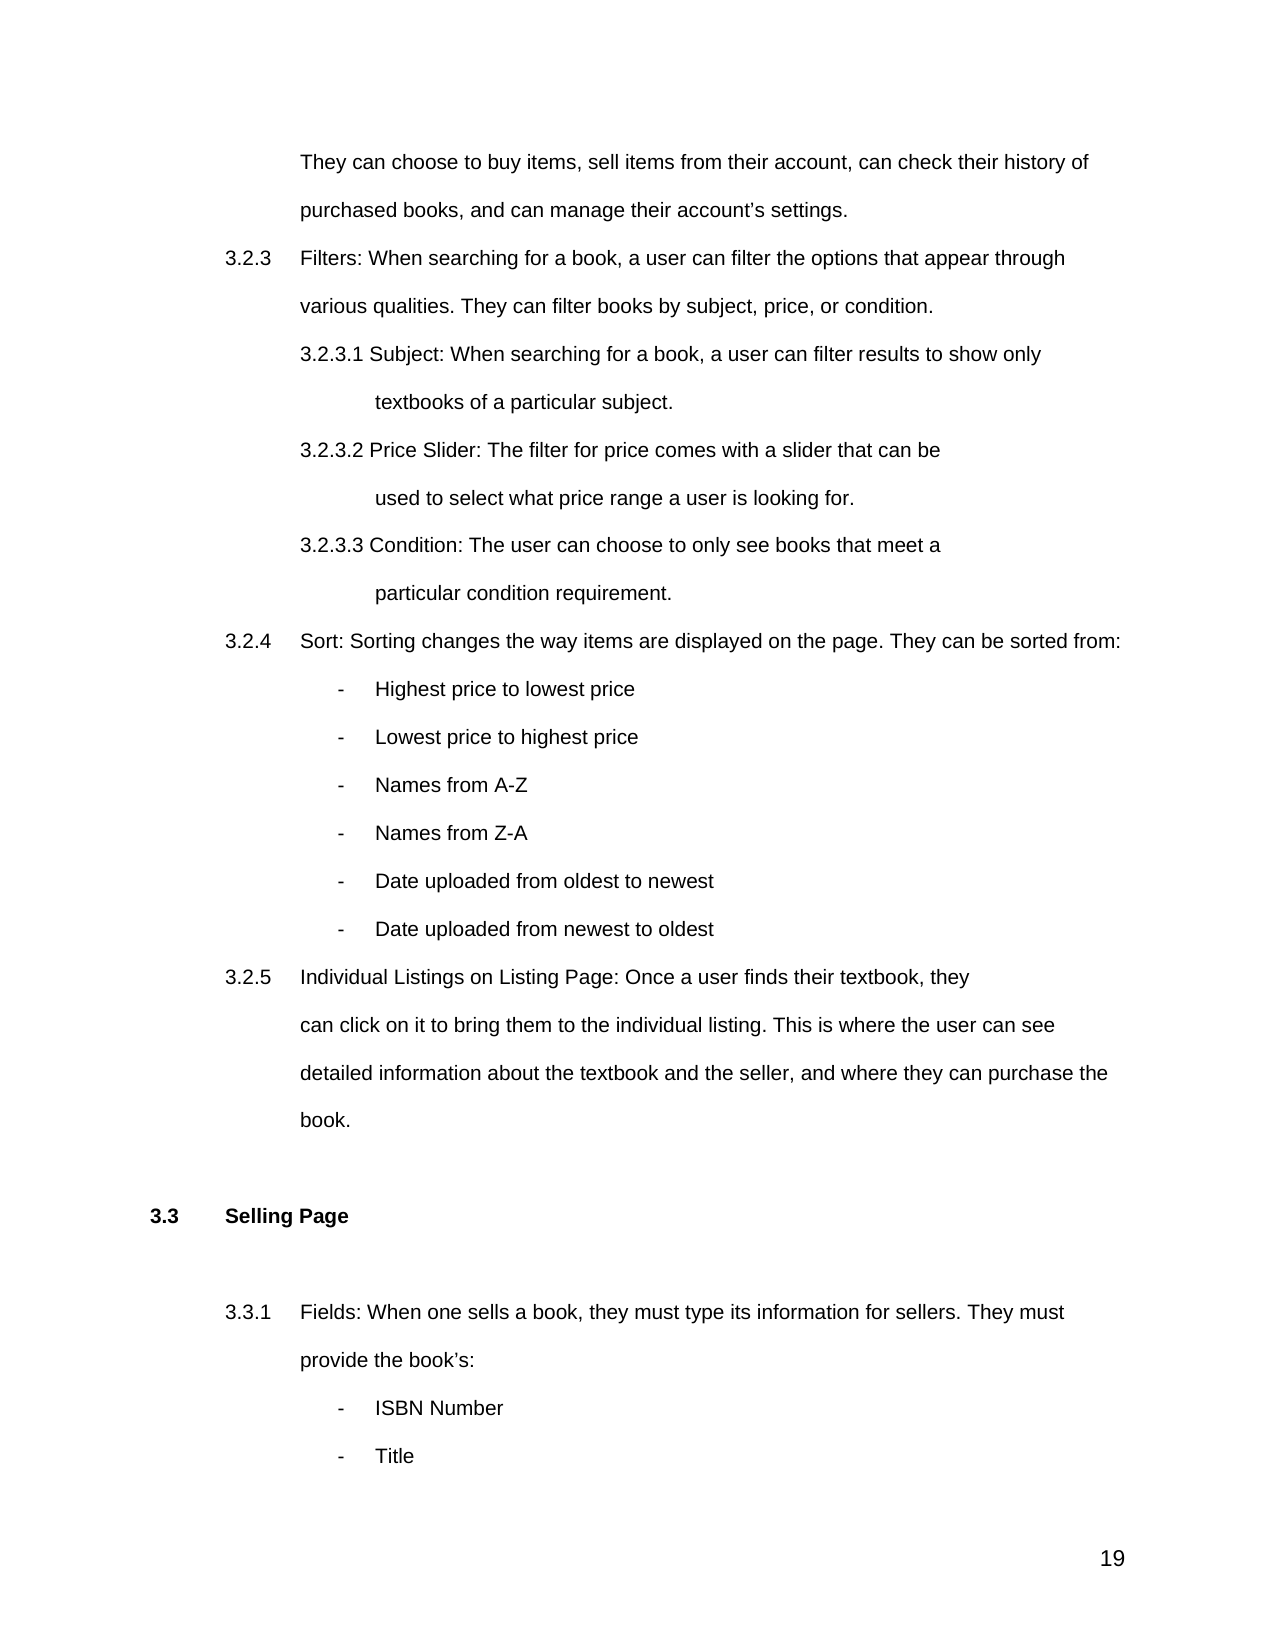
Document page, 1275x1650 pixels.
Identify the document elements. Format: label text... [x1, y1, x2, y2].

text can click on it to bring them to the individual listing. This is where the user can see detailed information about the textbook and the seller, and where they can purchase the book. [300, 1012, 1125, 1132]
text used to select what price range a user is looking for. [300, 485, 1125, 509]
text textbooks of a particular subject. [300, 389, 1125, 413]
list Lowest price to highest price [337, 725, 1125, 749]
text particular condition requirement. [300, 581, 1125, 605]
text They can choose to buy items, sell items from their account, can check their history of purchased books, and can manage their account’s settings. [300, 150, 1125, 222]
text 3.3 Selling Page [150, 1204, 1125, 1228]
text 3.3.1 Fields: When one sells a book, they must type its information for sellers. They must [150, 1300, 1125, 1324]
list ISBN Number [337, 1396, 1125, 1420]
text various qualities. They can filter books by subject, price, or condition. [225, 294, 1125, 318]
list Date uploaded from oldest to newest [337, 869, 1125, 893]
text 3.2.4 Sort: Sorting changes the way items are displayed on the page. They can be sorted from: [150, 629, 1125, 653]
text provide the book’s: [225, 1348, 1125, 1372]
text 3.2.3.2 Price Slider: The filter for price comes with a slider that can be [225, 437, 1125, 461]
text 3.2.3.3 Condition: The user can choose to only see books that meet a [225, 533, 1125, 557]
list Names from A-Z [337, 773, 1125, 797]
list Names from Z-A [337, 821, 1125, 845]
list Date uploaded from newest to oldest [337, 917, 1125, 941]
text 3.2.3.1 Subject: When searching for a book, a user can filter results to show only [225, 342, 1125, 366]
text 3.2.3 Filters: When searching for a book, a user can filter the options that appear through [150, 246, 1125, 270]
list Highest price to lowest price [337, 677, 1125, 701]
text 3.2.5 Individual Listings on Listing Page: Once a user finds their textbook, they [150, 964, 1125, 988]
list Title [337, 1444, 1125, 1468]
